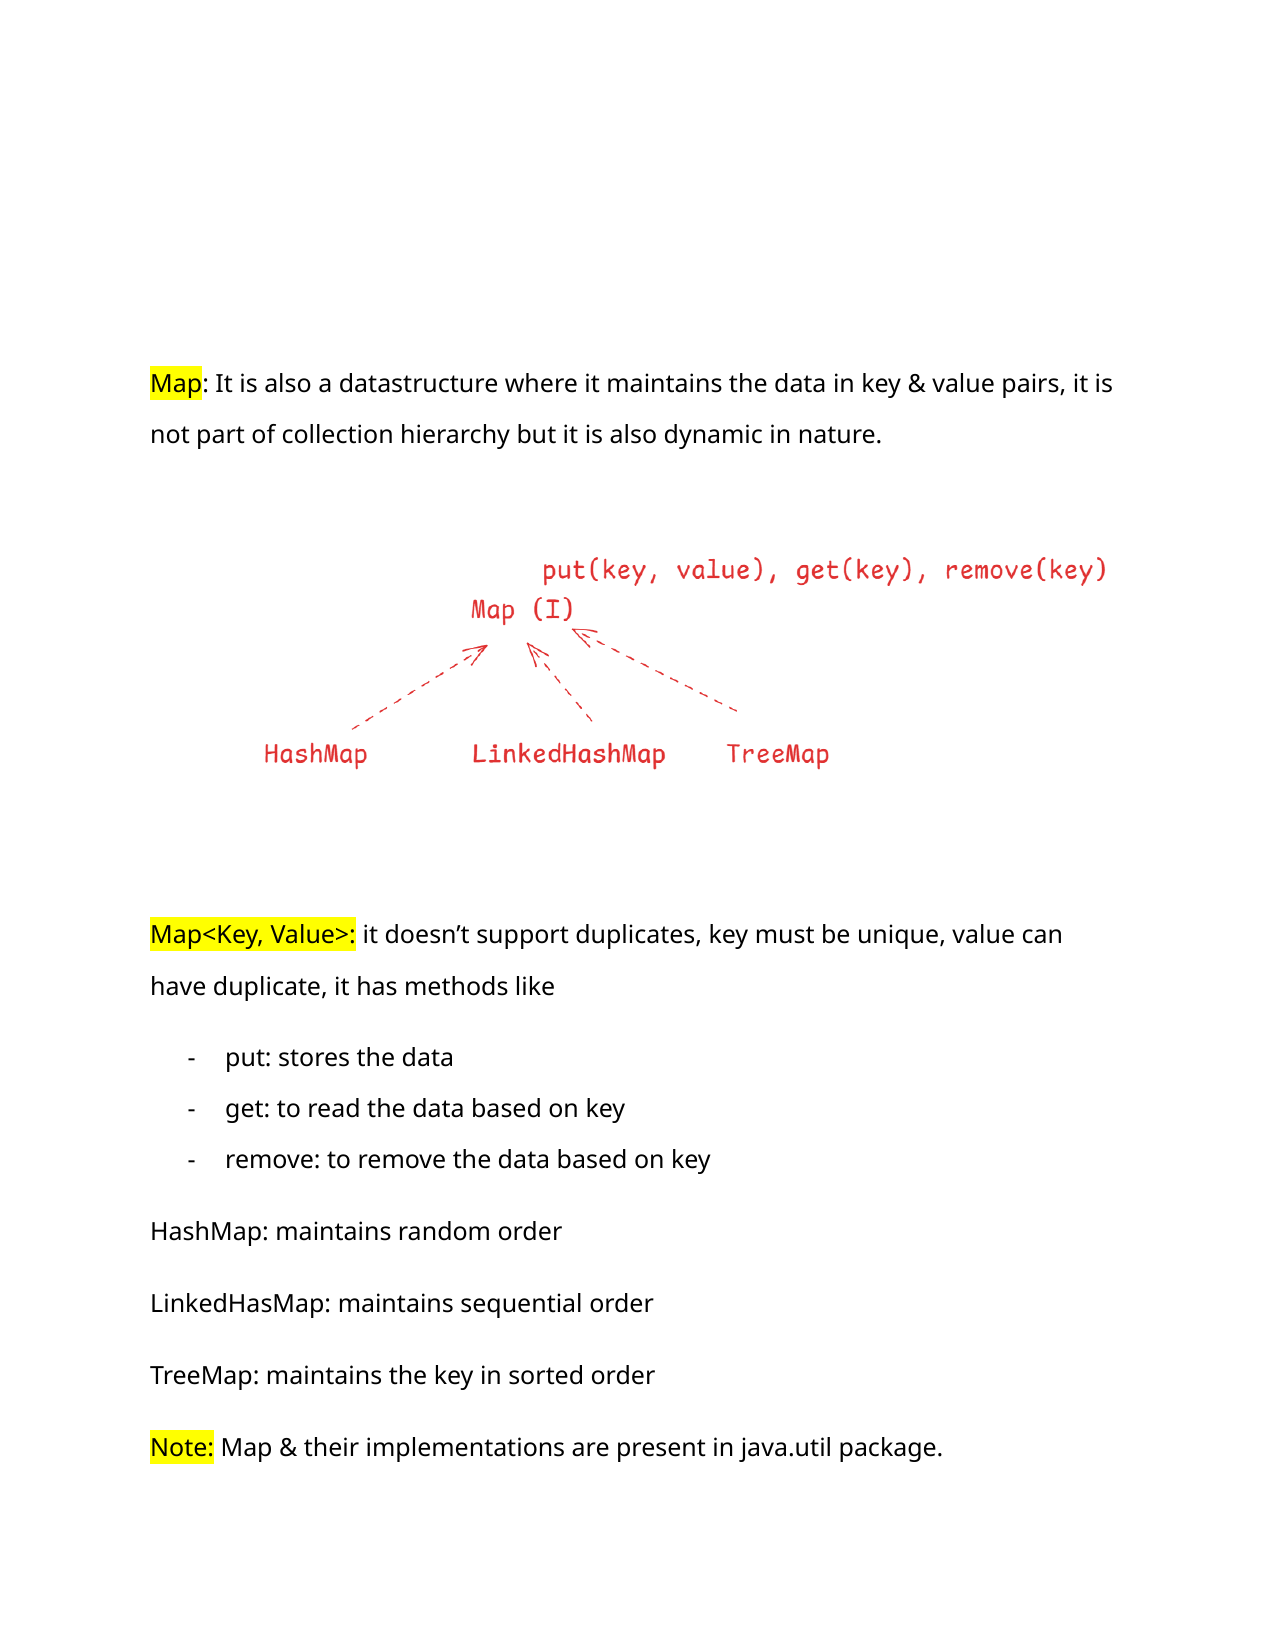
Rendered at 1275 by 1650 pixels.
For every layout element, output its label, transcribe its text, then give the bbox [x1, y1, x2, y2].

list put: stores the data [187, 1040, 1125, 1074]
picture [150, 488, 1158, 901]
text Map: It is also a datastructure where it maintains the data in key & value pairs, it is not part of collection hierarchy but it is also dynamic in nature. [150, 366, 1125, 451]
text HashMap: maintains random order [150, 1214, 1125, 1248]
text TreeMap: maintains the key in sorted order [150, 1358, 1125, 1392]
text Map<Key, Value>: it doesn’t support duplicates, key must be unique, value can have duplicate, it has methods like [150, 901, 1125, 1002]
list get: to read the data based on key [187, 1091, 1125, 1125]
text Note: Map & their implementations are present in java.util package. [150, 1429, 1125, 1464]
list remove: to remove the data based on key [187, 1142, 1125, 1176]
text LinkedHasMap: maintains sequential order [150, 1286, 1125, 1320]
